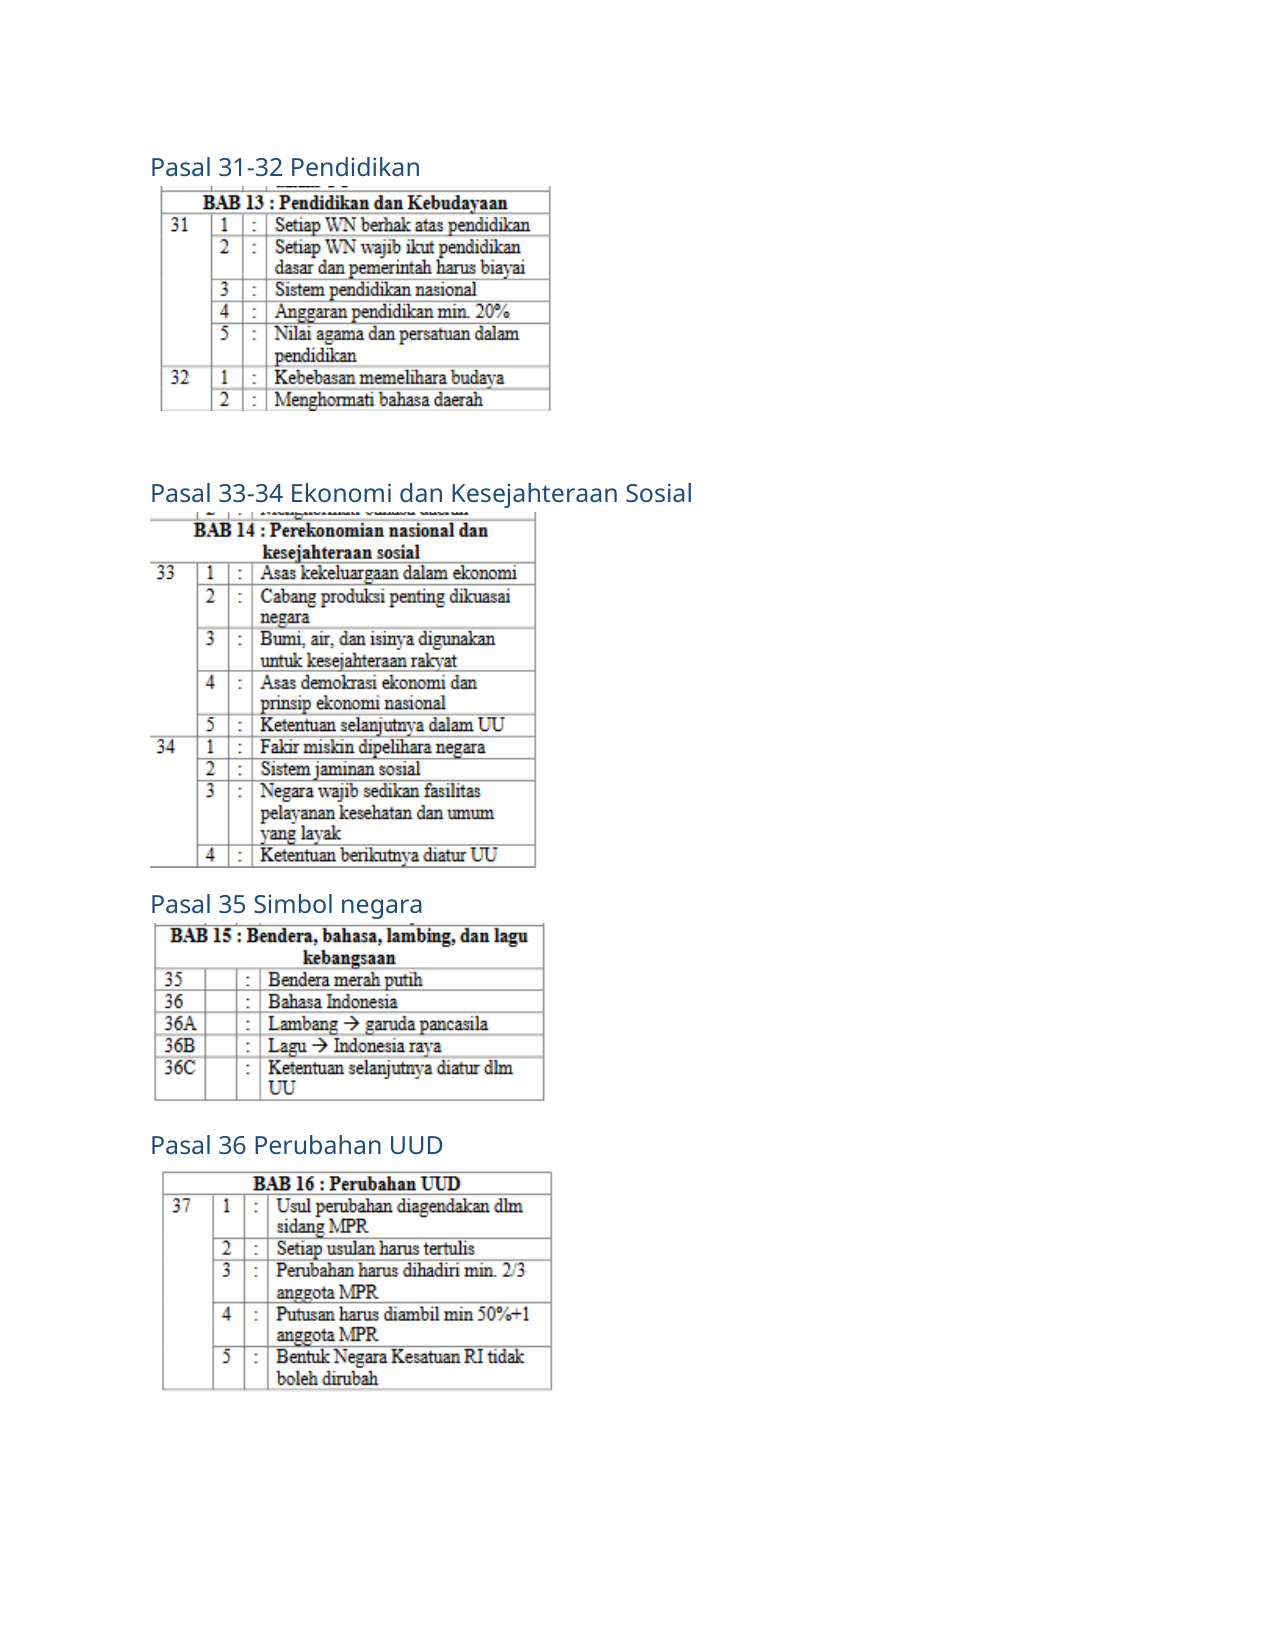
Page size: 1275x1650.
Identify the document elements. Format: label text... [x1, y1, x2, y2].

subtitle Pasal 33-34 Ekonomi dan Kesejahteraan Sosial [150, 476, 1125, 510]
subtitle Pasal 35 Simbol negara [150, 886, 1125, 920]
picture [150, 923, 550, 1109]
subtitle Pasal 36 Perubahan UUD [150, 1128, 1125, 1162]
subtitle Pasal 31-32 Pendidikan [150, 150, 1125, 184]
picture [150, 1164, 557, 1401]
picture [150, 186, 554, 411]
picture [150, 512, 541, 868]
